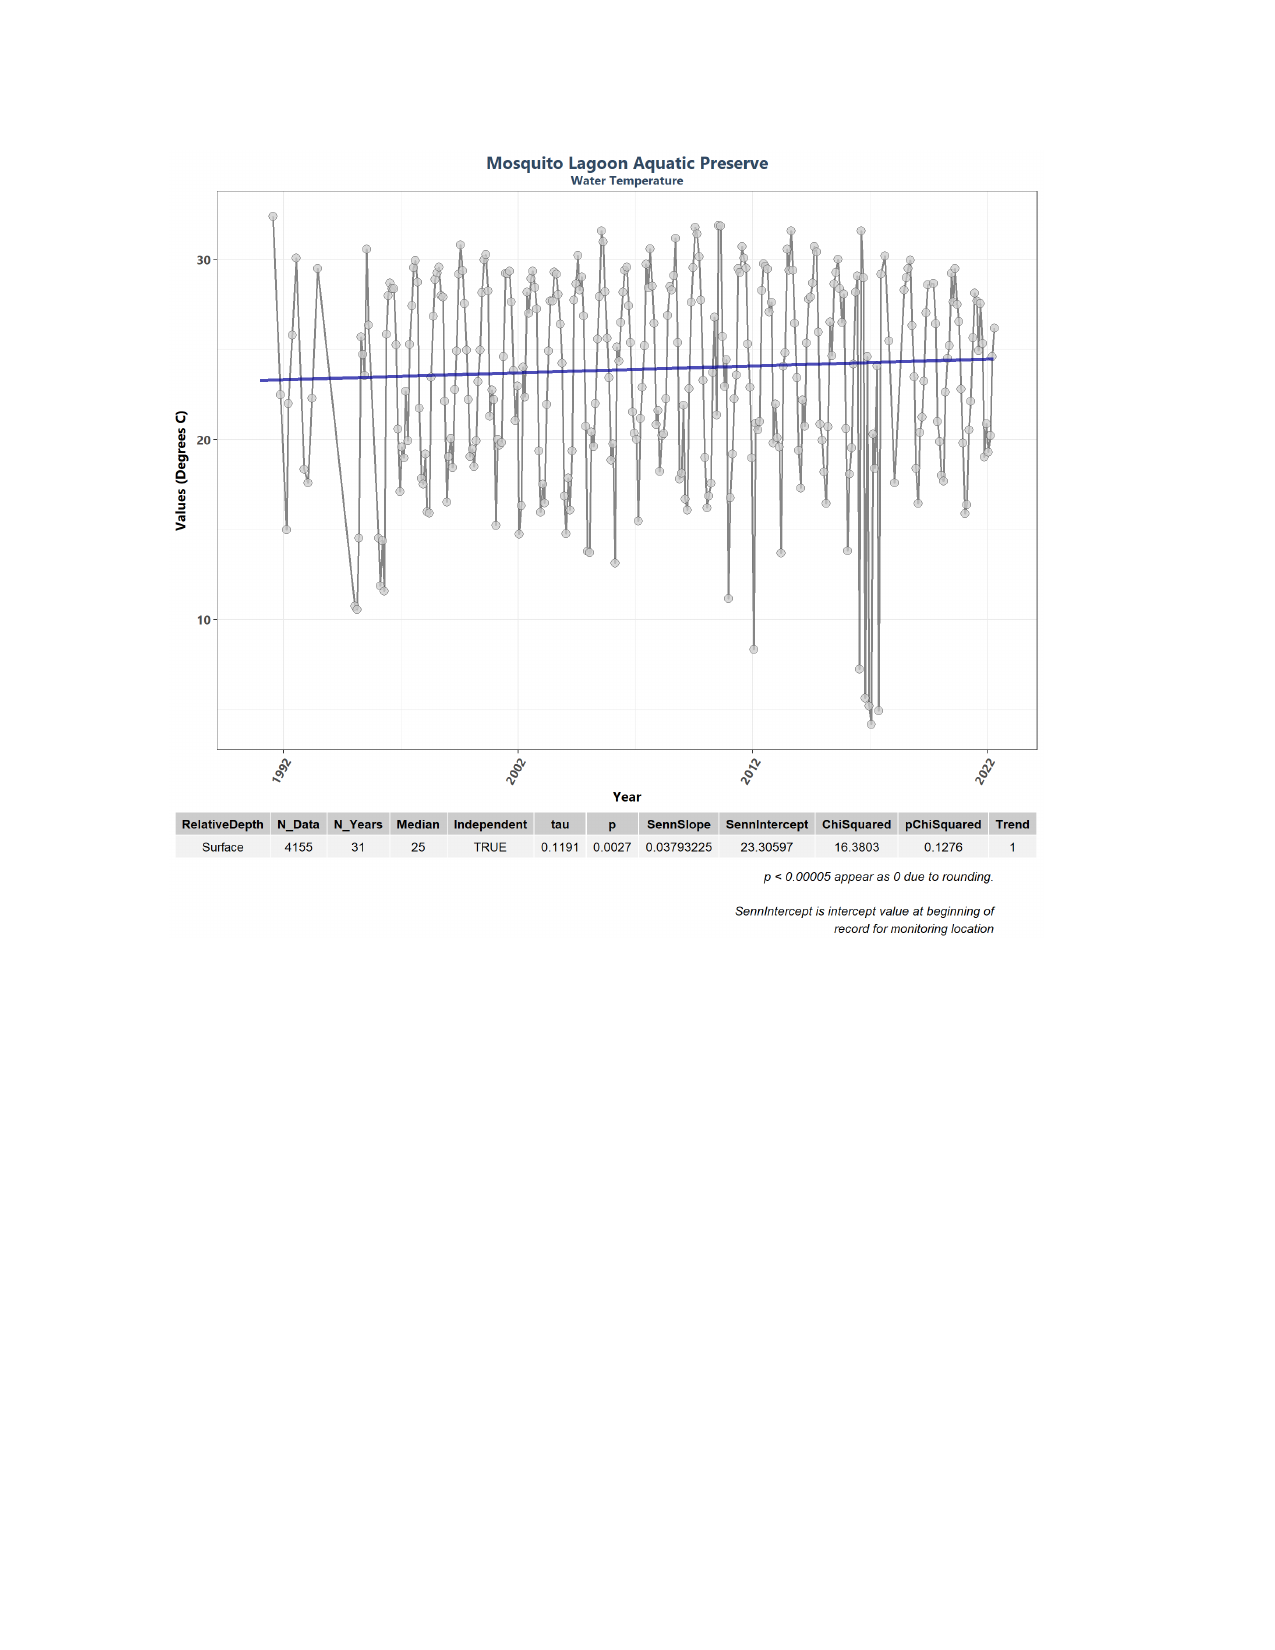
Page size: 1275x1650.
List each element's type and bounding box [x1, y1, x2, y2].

picture [168, 150, 1044, 938]
